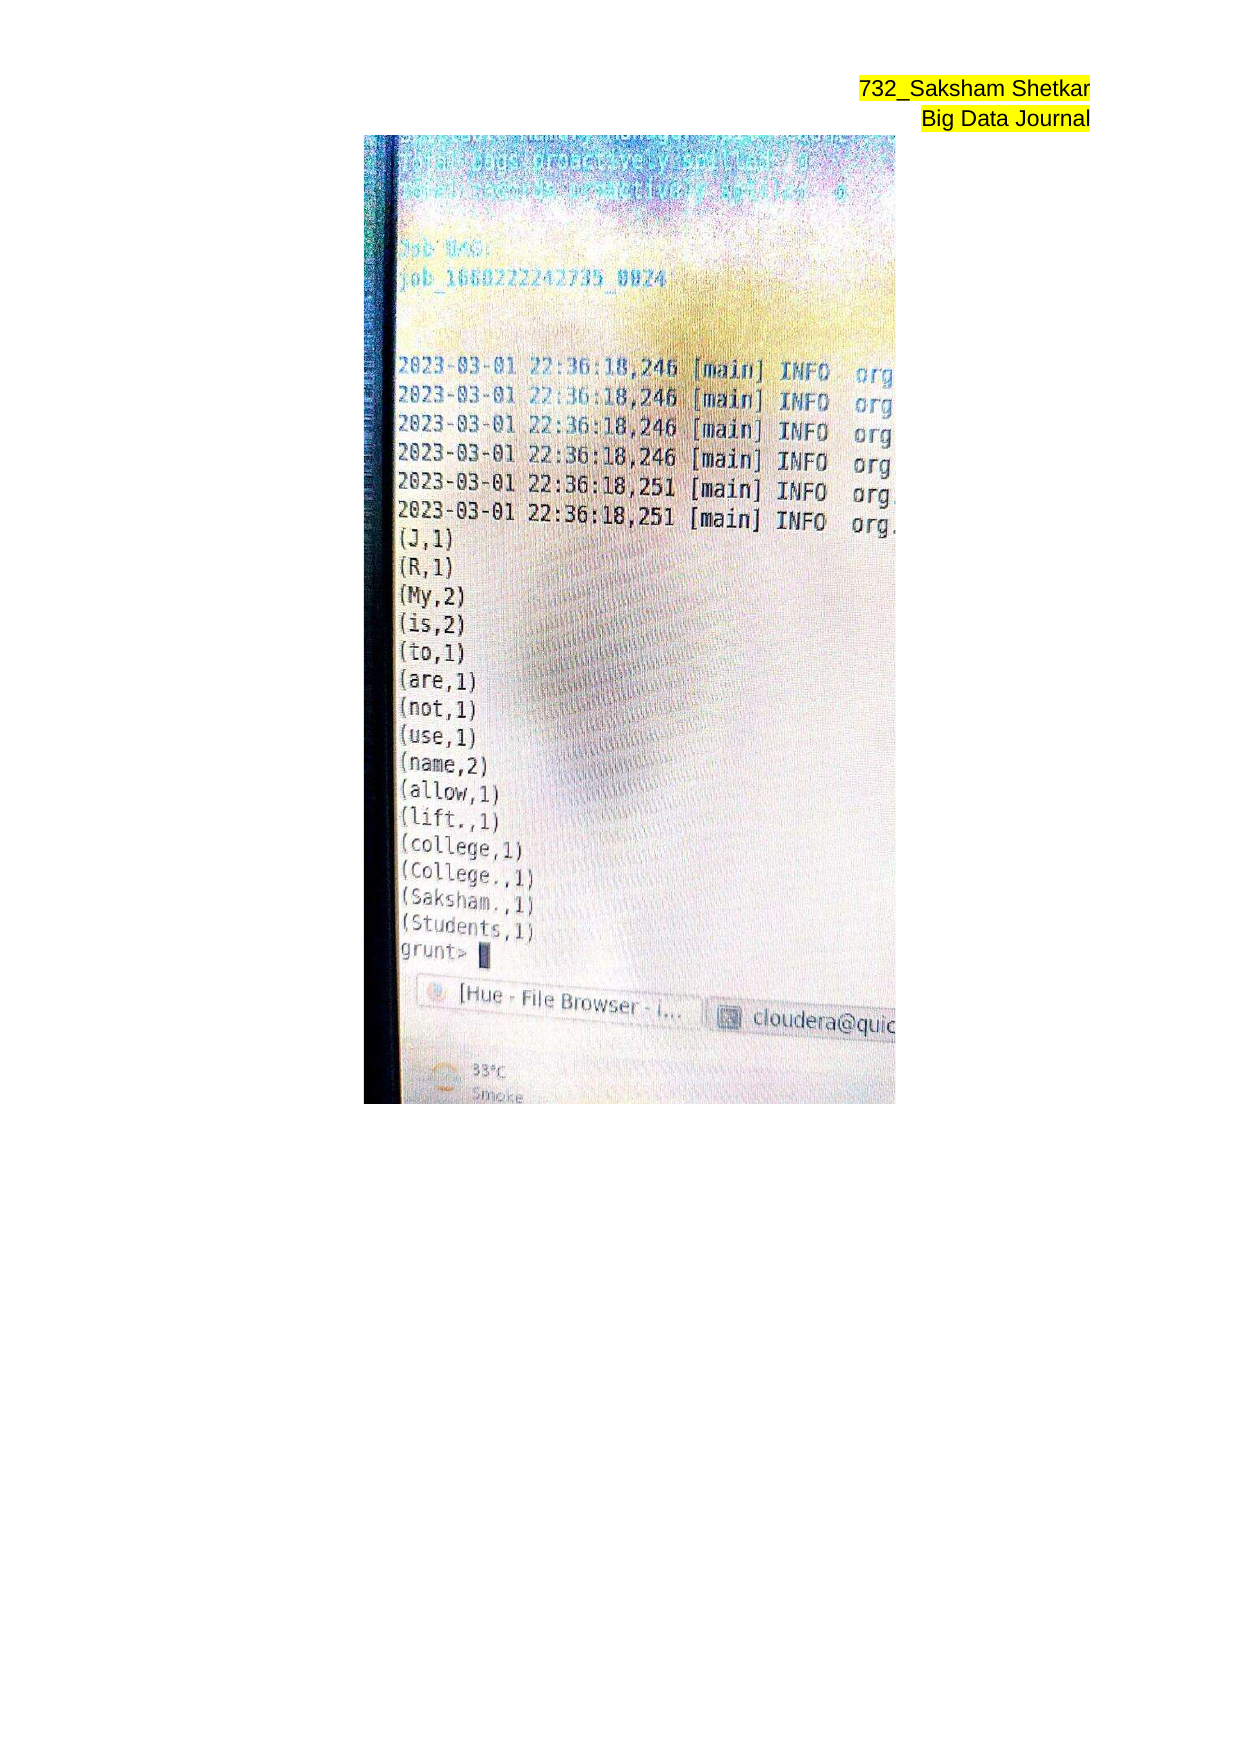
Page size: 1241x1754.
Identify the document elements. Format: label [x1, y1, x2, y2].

picture [363, 135, 896, 1104]
